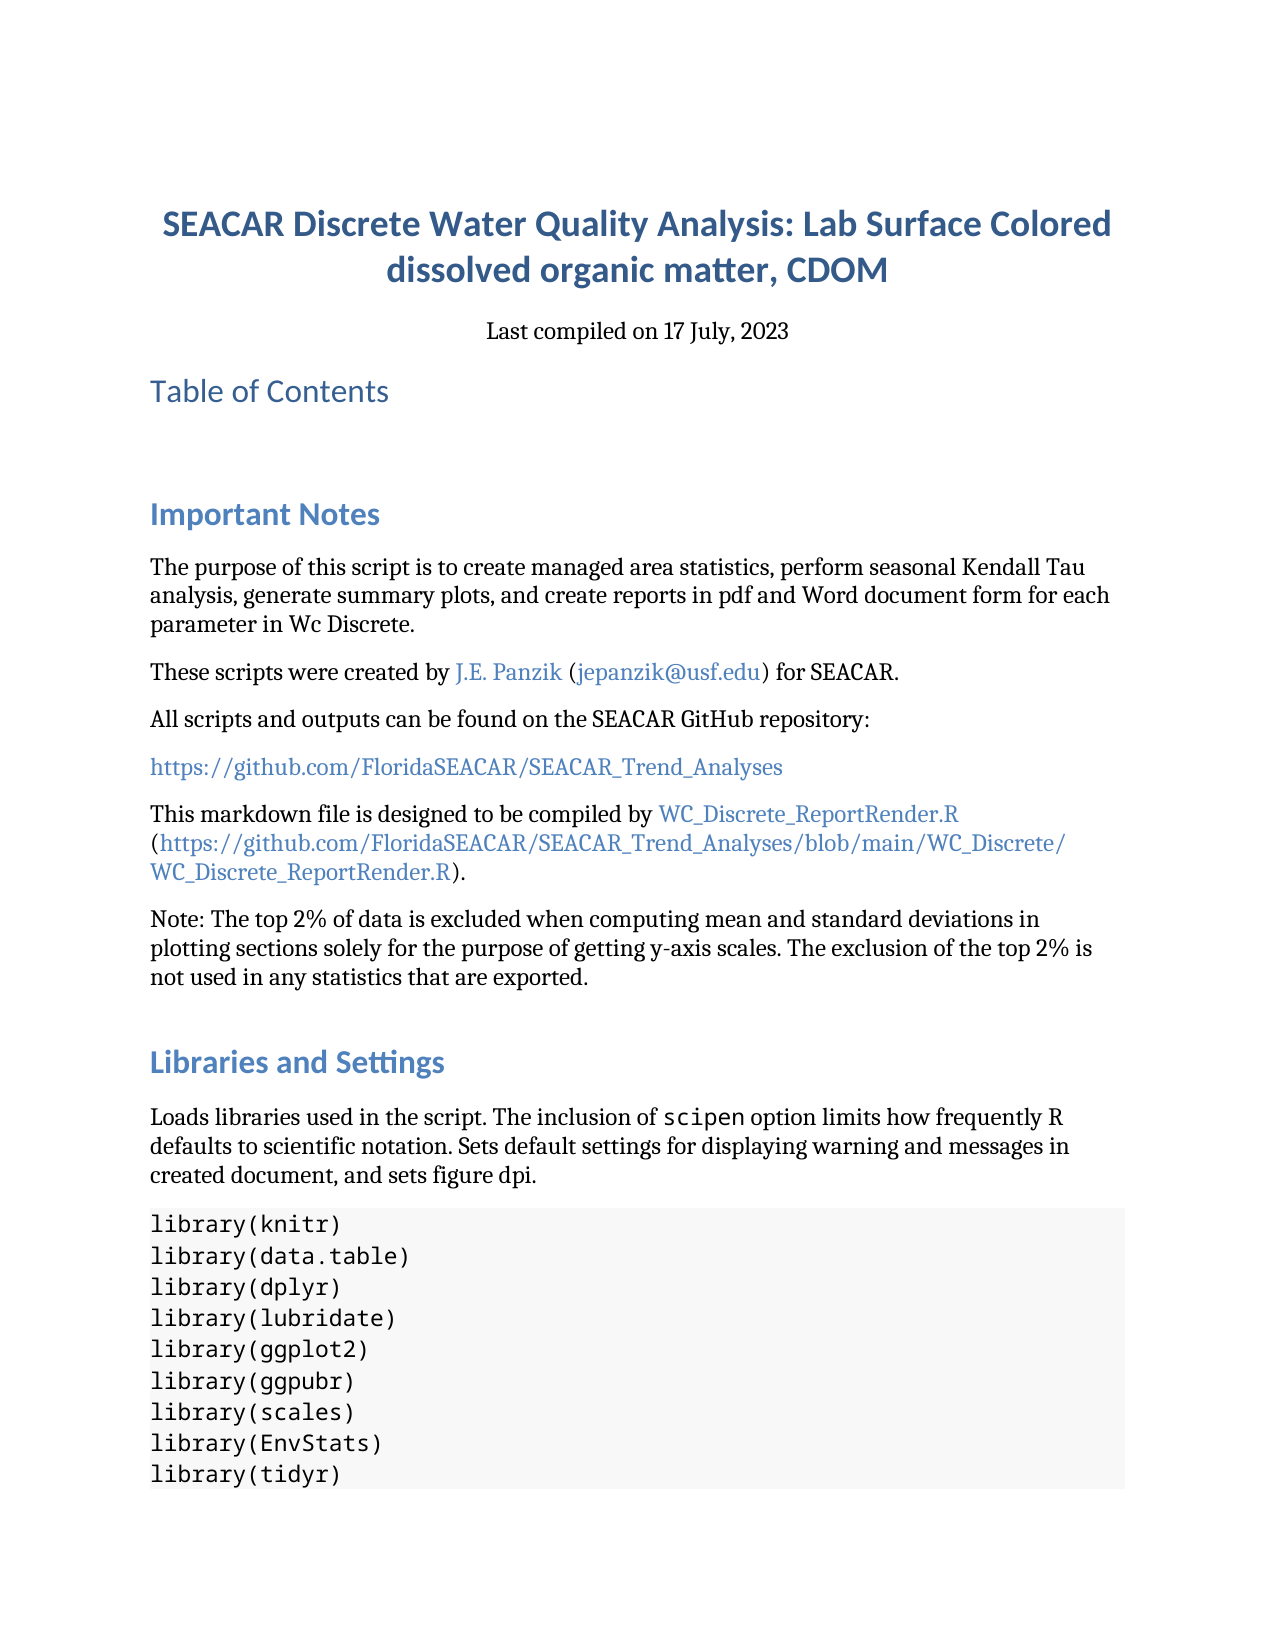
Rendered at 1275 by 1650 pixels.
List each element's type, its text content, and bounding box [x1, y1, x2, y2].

text https://github.com/FloridaSEACAR/SEACAR_Trend_Analyses [150, 753, 1125, 781]
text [150, 1208, 1125, 1489]
title SEACAR Discrete Water Quality Analysis: Lab Surface Colored dissolved organic matter, CDOM [150, 200, 1125, 292]
subtitle Important Notes [150, 493, 1125, 534]
text The purpose of this script is to create managed area statistics, perform seasonal Kendall Tau analysis, generate summary plots, and create reports in pdf and Word document form for each parameter in Wc Discrete. [150, 553, 1125, 639]
subtitle Libraries and Settings [150, 1041, 1125, 1082]
text Loads libraries used in the script. The inclusion of scipen option limits how frequently R defaults to scientific notation. Sets default settings for displaying warning and messages in created document, and sets figure dpi. [150, 1101, 1125, 1189]
text These scripts were created by J.E. Panzik (jepanzik@usf.edu) for SEACAR. [150, 658, 1125, 686]
text Note: The top 2% of data is excluded when computing mean and standard deviations in plotting sections solely for the purpose of getting y-axis scales. The exclusion of the top 2% is not used in any statistics that are exported. [150, 905, 1125, 991]
text Last compiled on 17 July, 2023 [150, 317, 1125, 345]
text All scripts and outputs can be found on the SEACAR GitHub repository: [150, 705, 1125, 734]
text This markdown file is designed to be compiled by WC_Discrete_ReportRender.R (https://github.com/FloridaSEACAR/SEACAR_Trend_Analyses/blob/main/WC_Discrete/WC_Discrete_ReportRender.R). [150, 800, 1125, 886]
